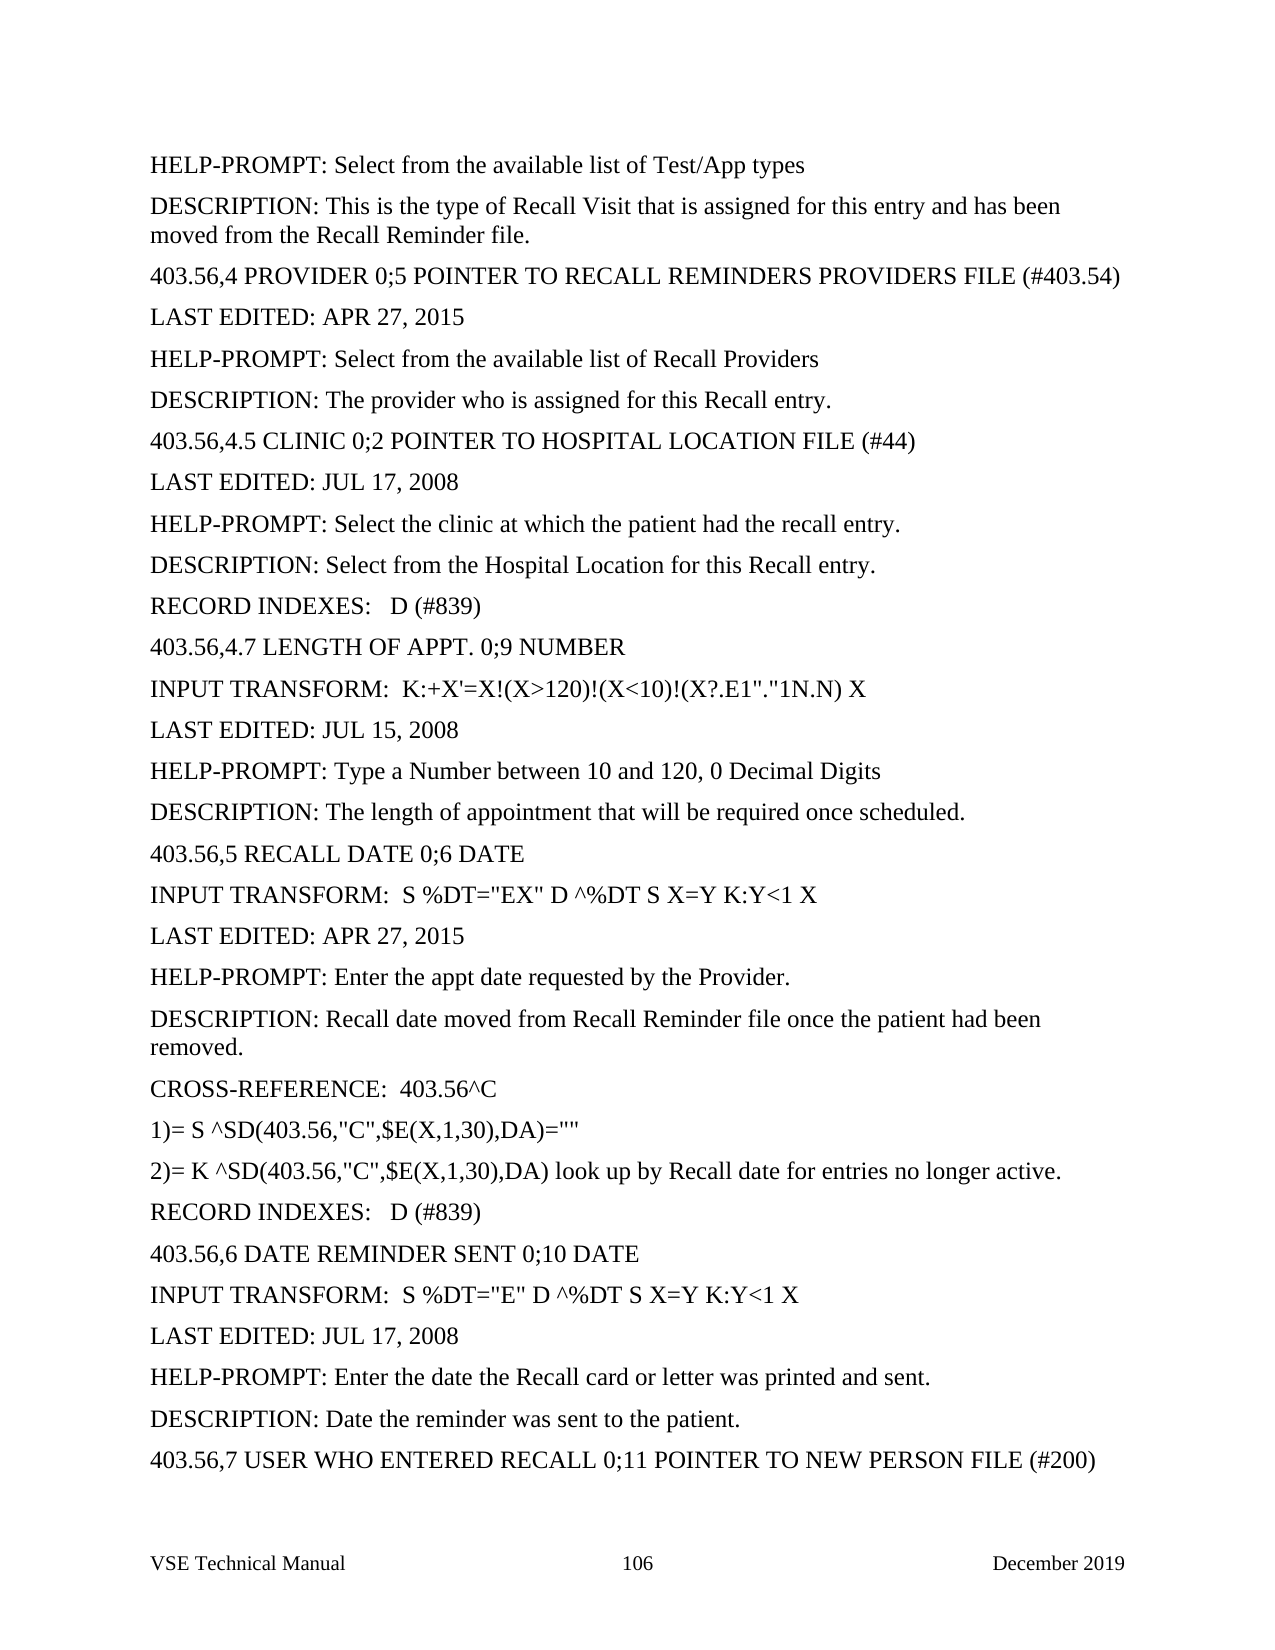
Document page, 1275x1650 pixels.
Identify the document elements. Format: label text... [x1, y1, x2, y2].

text LAST EDITED: APR 27, 2015 [150, 921, 1125, 950]
text 2)= K ^SD(403.56,"C",$E(X,1,30),DA) look up by Recall date for entries no longer active. [150, 1156, 1125, 1185]
text 403.56,4.5 CLINIC 0;2 POINTER TO HOSPITAL LOCATION FILE (#44) [150, 426, 1125, 455]
text 1)= S ^SD(403.56,"C",$E(X,1,30),DA)="" [150, 1115, 1125, 1144]
text HELP-PROMPT: Enter the appt date requested by the Provider. [150, 962, 1125, 991]
text 403.56,7 USER WHO ENTERED RECALL 0;11 POINTER TO NEW PERSON FILE (#200) [150, 1445, 1125, 1474]
text 403.56,6 DATE REMINDER SENT 0;10 DATE [150, 1239, 1125, 1267]
text DESCRIPTION: The provider who is assigned for this Recall entry. [150, 385, 1125, 414]
text RECORD INDEXES: D (#839) [150, 1197, 1125, 1226]
text HELP-PROMPT: Select from the available list of Recall Providers [150, 344, 1125, 372]
text HELP-PROMPT: Select the clinic at which the patient had the recall entry. [150, 509, 1125, 537]
text DESCRIPTION: Recall date moved from Recall Reminder file once the patient had been removed. [150, 1004, 1125, 1061]
text DESCRIPTION: Select from the Hospital Location for this Recall entry. [150, 550, 1125, 579]
text HELP-PROMPT: Enter the date the Recall card or letter was printed and sent. [150, 1362, 1125, 1391]
text LAST EDITED: JUL 17, 2008 [150, 1321, 1125, 1350]
text HELP-PROMPT: Select from the available list of Test/App types [150, 150, 1125, 179]
text 403.56,4.7 LENGTH OF APPT. 0;9 NUMBER [150, 632, 1125, 661]
text INPUT TRANSFORM: K:+X'=X!(X>120)!(X<10)!(X?.E1"."1N.N) X [150, 674, 1125, 702]
text CROSS-REFERENCE: 403.56^C [150, 1074, 1125, 1102]
text HELP-PROMPT: Type a Number between 10 and 120, 0 Decimal Digits [150, 756, 1125, 785]
text INPUT TRANSFORM: S %DT="EX" D ^%DT S X=Y K:Y<1 X [150, 880, 1125, 909]
text DESCRIPTION: This is the type of Recall Visit that is assigned for this entry and has been moved from the Recall Reminder file. [150, 191, 1125, 249]
text LAST EDITED: JUL 17, 2008 [150, 467, 1125, 496]
text LAST EDITED: JUL 15, 2008 [150, 715, 1125, 744]
text DESCRIPTION: The length of appointment that will be required once scheduled. [150, 797, 1125, 826]
text LAST EDITED: APR 27, 2015 [150, 302, 1125, 331]
text 403.56,4 PROVIDER 0;5 POINTER TO RECALL REMINDERS PROVIDERS FILE (#403.54) [150, 261, 1125, 290]
text 403.56,5 RECALL DATE 0;6 DATE [150, 839, 1125, 867]
text INPUT TRANSFORM: S %DT="E" D ^%DT S X=Y K:Y<1 X [150, 1280, 1125, 1309]
text DESCRIPTION: Date the reminder was sent to the patient. [150, 1404, 1125, 1432]
text RECORD INDEXES: D (#839) [150, 591, 1125, 620]
